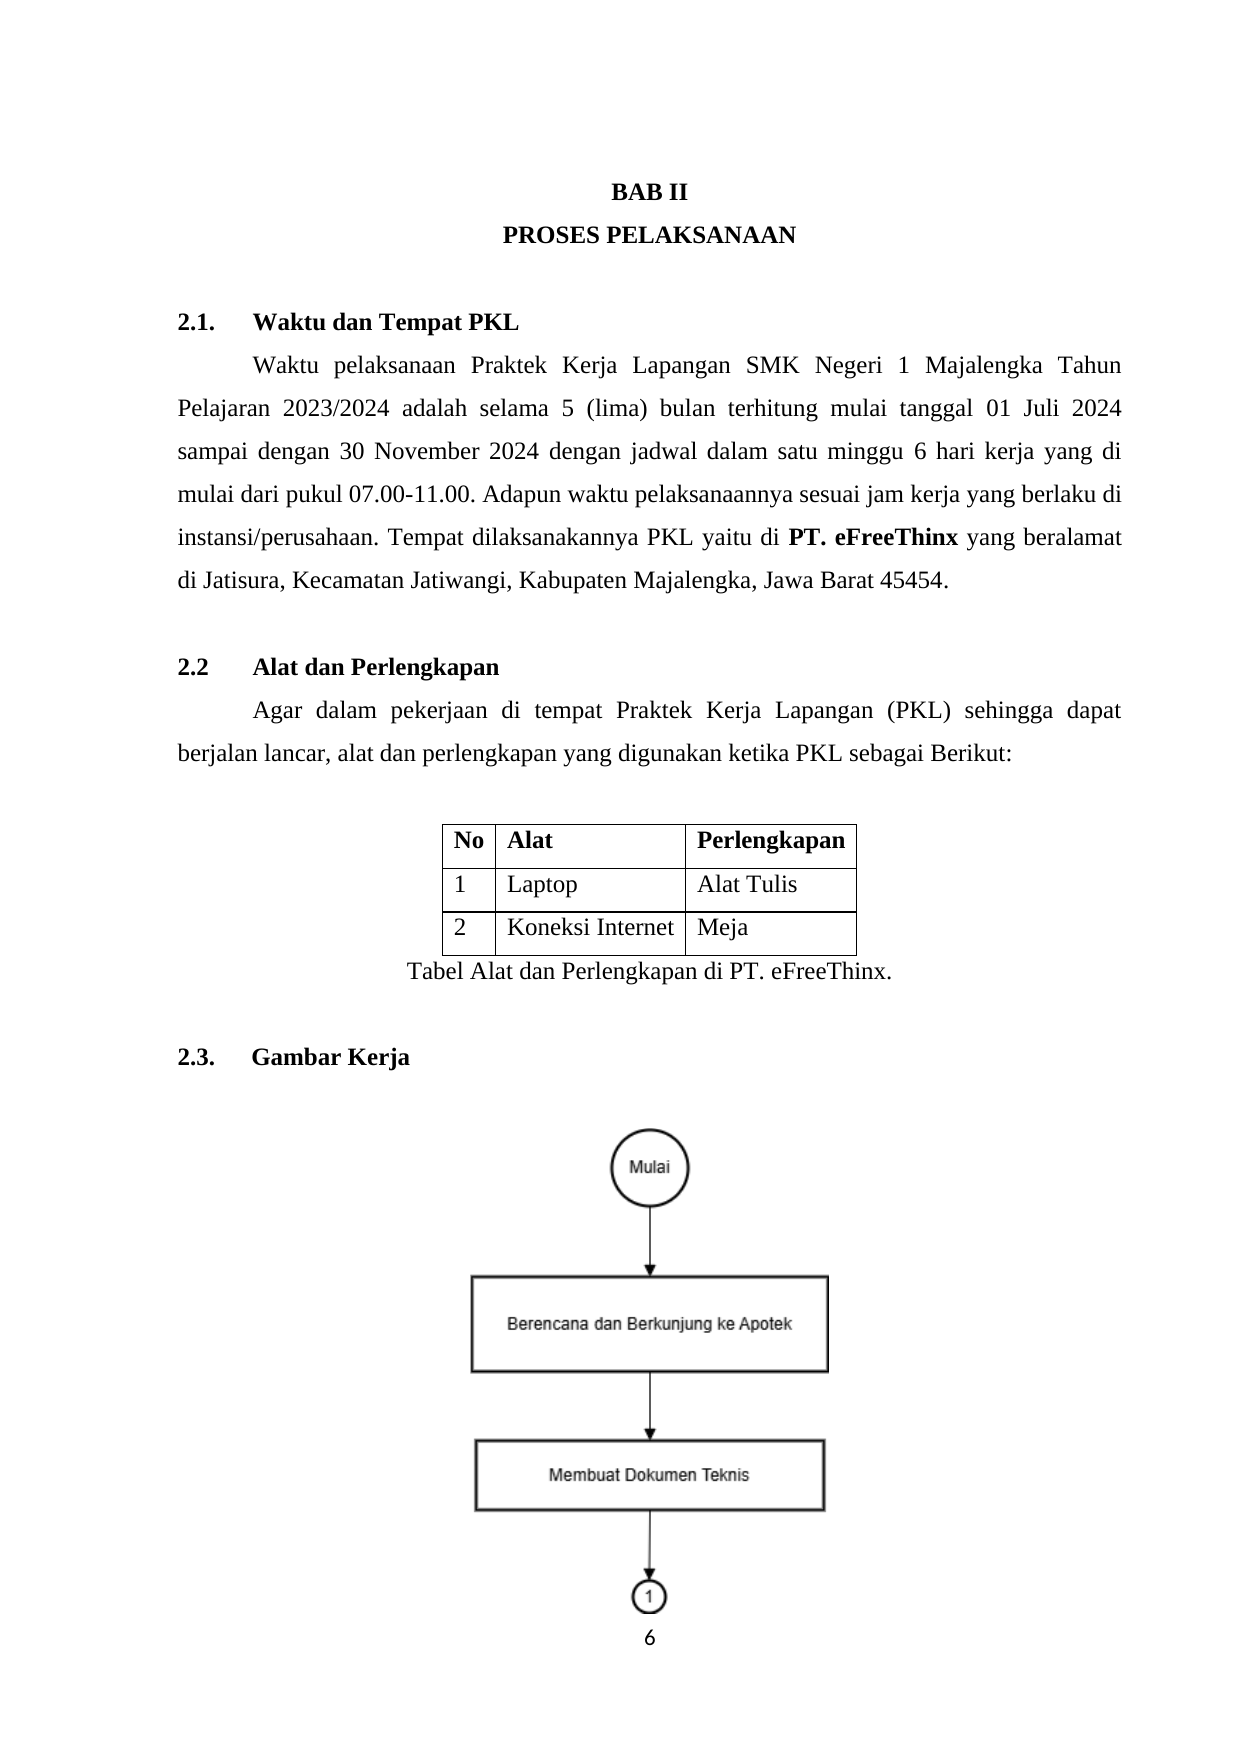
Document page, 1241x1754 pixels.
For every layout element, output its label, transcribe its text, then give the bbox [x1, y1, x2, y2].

text Tabel Alat dan Perlengkapan di PT. eFreeThinx. [177, 956, 1122, 985]
table_header Alat [496, 825, 685, 868]
list 2.2 Alat dan Perlengkapan [177, 652, 1122, 680]
text PROSES PELAKSANAAN [177, 220, 1122, 249]
table_header Perlengkapan [686, 825, 856, 868]
list Agar dalam pekerjaan di tempat Praktek Kerja Lapangan (PKL) sehingga dapat berjalan lancar, alat dan perlengkapan yang digunakan ketika PKL sebagai Berikut: [177, 695, 1122, 767]
table_header No [443, 825, 495, 868]
table_cell Laptop [496, 869, 685, 911]
picture [470, 1128, 829, 1614]
table_cell Alat Tulis [686, 869, 856, 911]
table_cell 2 [443, 913, 495, 955]
list Waktu pelaksanaan Praktek Kerja Lapangan SMK Negeri 1 Majalengka Tahun Pelajaran 2023/2024 adalah selama 5 (lima) bulan terhitung mulai tanggal 01 Juli 2024 sampai dengan 30 November 2024 dengan jadwal dalam satu minggu 6 hari kerja yang di mulai dari pukul 07.00-11.00. Adapun waktu pelaksanaannya sesuai jam kerja yang berlaku di instansi/perusahaan. Tempat dilaksanakannya PKL yaitu di PT. eFreeThinx yang beralamat di Jatisura, Kecamatan Jatiwangi, Kabupaten Majalengka, Jawa Barat 45454. [177, 350, 1122, 594]
text 2.3. Gambar Kerja [177, 1042, 1122, 1071]
list 2.1. Waktu dan Tempat PKL [177, 307, 1122, 335]
text BAB II [177, 177, 1122, 206]
table_cell Koneksi Internet [496, 913, 685, 955]
table_cell 1 [443, 869, 495, 911]
table_cell Meja [686, 913, 856, 955]
